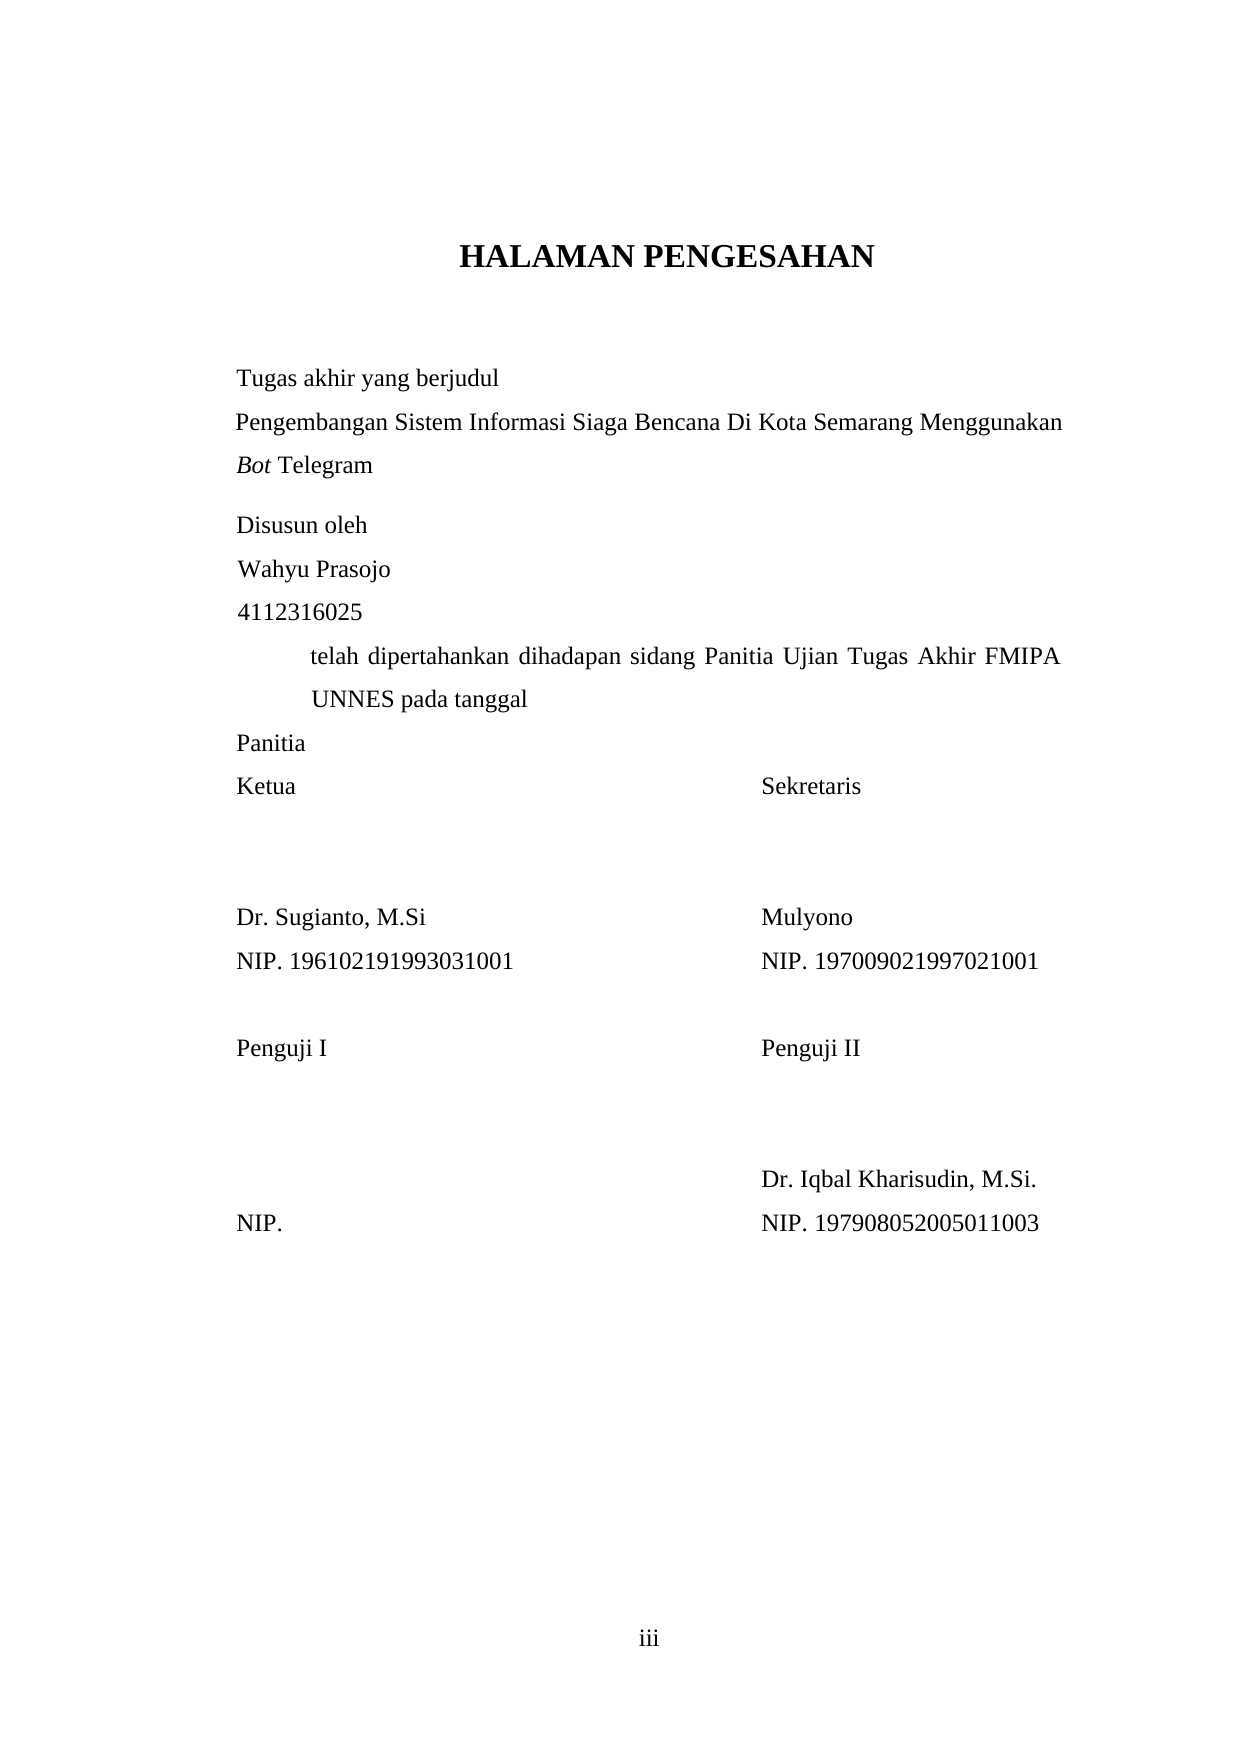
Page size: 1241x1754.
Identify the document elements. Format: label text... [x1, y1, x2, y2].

text NIP. NIP. 197908052005011003 [236, 1208, 1062, 1237]
text Disusun oleh [236, 510, 1062, 539]
text 4112316025 [236, 597, 1062, 626]
text Penguji I Penguji II [236, 1033, 1062, 1062]
text Wahyu Prasojo [236, 554, 1062, 582]
text telah dipertahankan dihadapan sidang Panitia Ujian Tugas Akhir FMIPA UNNES pada tanggal [310, 641, 1062, 713]
text Dr. Sugianto, M.Si Mulyono [236, 902, 1062, 931]
text Ketua Sekretaris [236, 771, 1062, 800]
text Tugas akhir yang berjudul [236, 363, 1062, 392]
text HALAMAN PENGESAHAN [459, 236, 1062, 274]
text Dr. Iqbal Kharisudin, M.Si. [236, 1164, 1062, 1193]
text NIP. 196102191993031001 NIP. 197009021997021001 [236, 946, 1062, 975]
text Pengembangan Sistem Informasi Siaga Bencana Di Kota Semarang Menggunakan Bot Telegram [235, 407, 1063, 479]
text Panitia [236, 728, 1062, 756]
